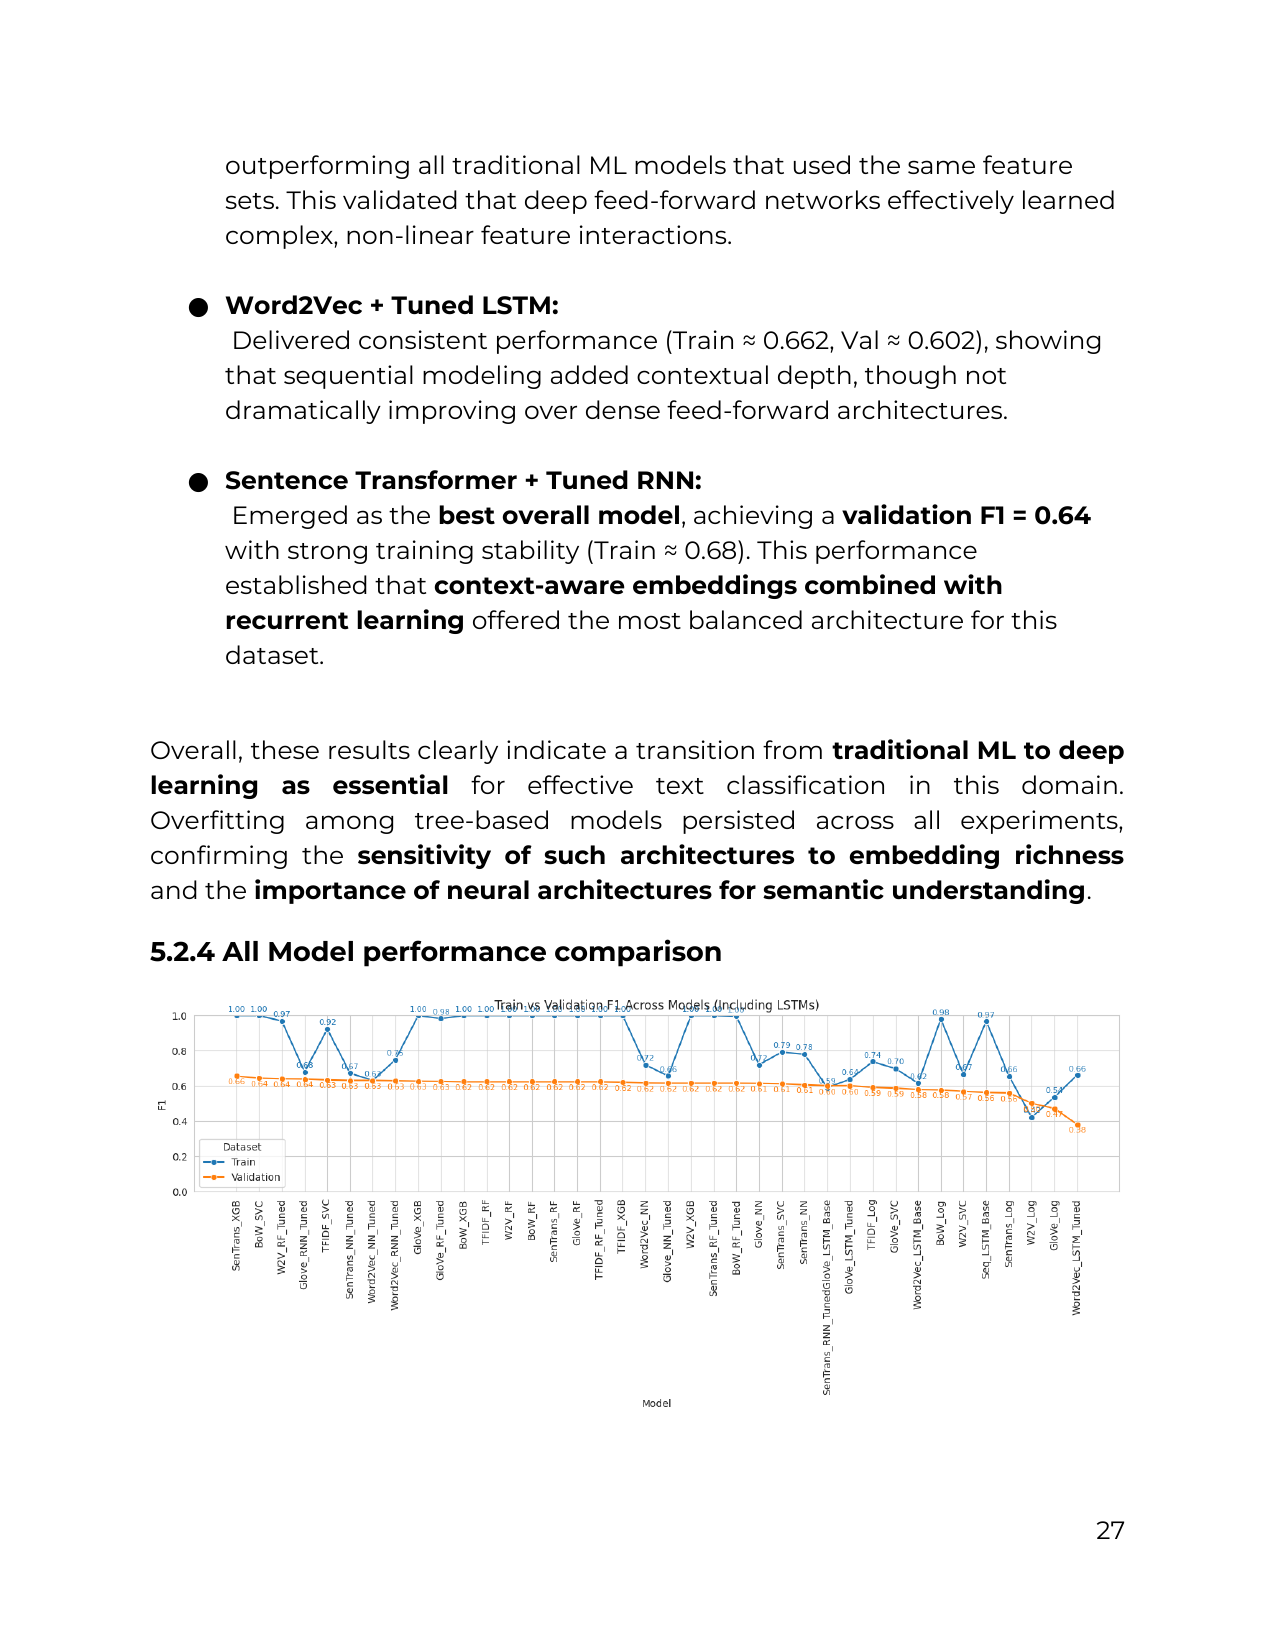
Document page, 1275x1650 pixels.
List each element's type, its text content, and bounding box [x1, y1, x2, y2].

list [187, 150, 1125, 286]
subtitle 5.2.4 All Model performance comparison [150, 935, 1125, 968]
picture [150, 993, 1125, 1416]
text Overall, these results clearly indicate a transition from traditional ML to deep learning as essential for effective text classification in this domain. Overfitting among tree-based models persisted across all experiments, confirming the sensitivity of such architectures to embedding richness and the importance of neural architectures for semantic understanding. [150, 735, 1125, 906]
list Sentence Transformer + Tuned RNN: Emerged as the best overall model, achieving a validation F1 = 0.64 with strong training stability (Train ≈ 0.68). This performance established that context-aware embeddings combined with recurrent learning offered the most balanced architecture for this dataset. [187, 465, 1125, 706]
list Word2Vec + Tuned LSTM: Delivered consistent performance (Train ≈ 0.662, Val ≈ 0.602), showing that sequential modeling added contextual depth, though not dramatically improving over dense feed-forward architectures. [187, 290, 1125, 461]
